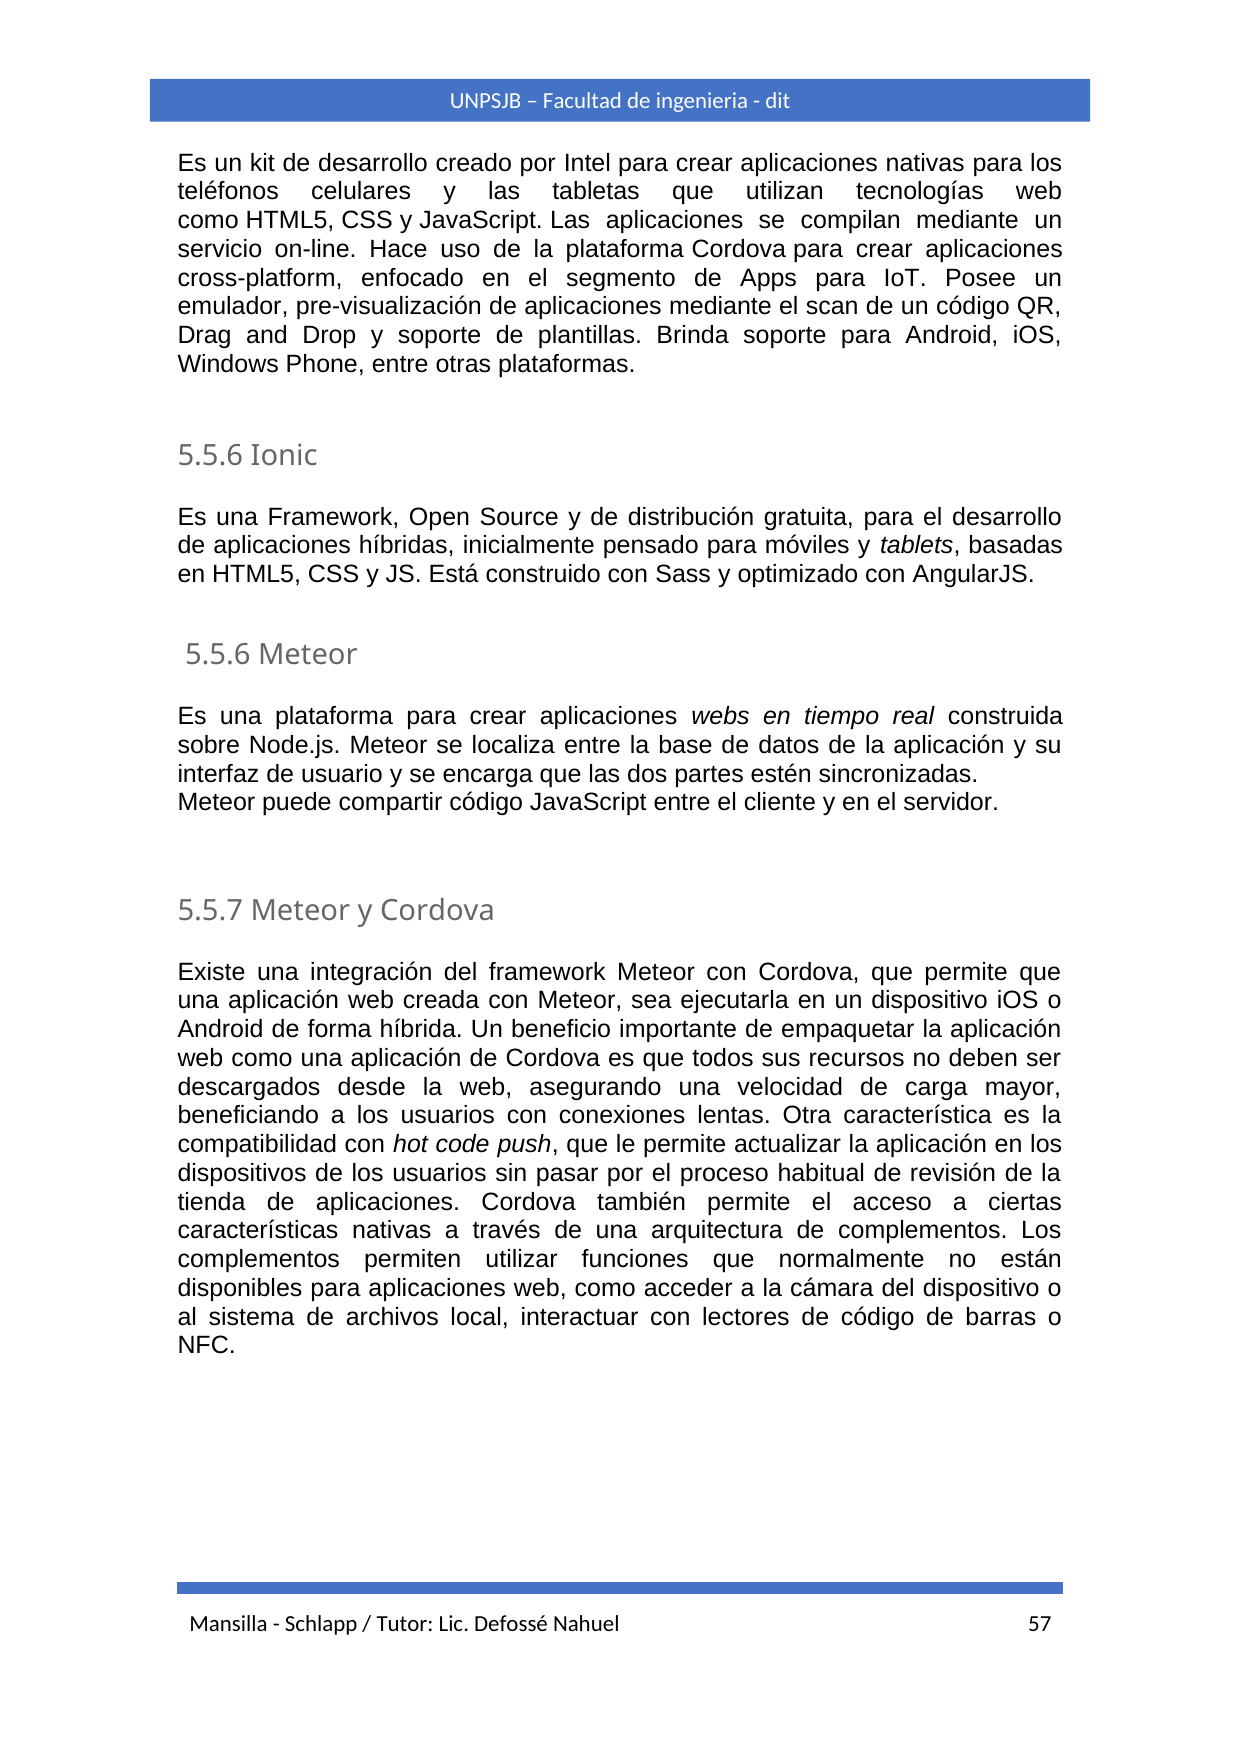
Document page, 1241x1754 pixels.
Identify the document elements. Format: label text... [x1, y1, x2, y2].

subtitle 5.5.6 Ionic [177, 434, 1063, 474]
text Es una plataforma para crear aplicaciones webs en tiempo real construida sobre Node.js. Meteor se localiza entre la base de datos de la aplicación y su interfaz de usuario y se encarga que las dos partes estén sincronizadas. [177, 701, 1063, 787]
text Existe una integración del framework Meteor con Cordova, que permite que una aplicación web creada con Meteor, sea ejecutarla en un dispositivo iOS o Android de forma híbrida. Un beneficio importante de empaquetar la aplicación web como una aplicación de Cordova es que todos sus recursos no deben ser descargados desde la web, asegurando una velocidad de carga mayor, beneficiando a los usuarios con conexiones lentas. Otra característica es la compatibilidad con hot code push, que le permite actualizar la aplicación en los dispositivos de los usuarios sin pasar por el proceso habitual de revisión de la tienda de aplicaciones. Cordova también permite el acceso a ciertas características nativas a través de una arquitectura de complementos. Los complementos permiten utilizar funciones que normalmente no están disponibles para aplicaciones web, como acceder a la cámara del dispositivo o al sistema de archivos local, interactuar con lectores de código de barras o NFC. [177, 929, 1063, 1359]
text Es una Framework, Open Source y de distribución gratuita, para el desarrollo de aplicaciones híbridas, inicialmente pensado para móviles y tablets, basadas en HTML5, CSS y JS. Está construido con Sass y optimizado con AngularJS. [177, 502, 1063, 588]
text Meteor puede compartir código JavaScript entre el cliente y en el servidor. [177, 787, 1063, 816]
subtitle 5.5.7 Meteor y Cordova [177, 889, 1063, 929]
text Es un kit de desarrollo creado por Intel para crear aplicaciones nativas para los teléfonos celulares y las tabletas que utilizan tecnologías web como HTML5, CSS y JavaScript. Las aplicaciones se compilan mediante un servicio on-line. Hace uso de la plataforma Cordova para crear aplicaciones cross-platform, enfocado en el segmento de Apps para IoT. Posee un emulador, pre-visualización de aplicaciones mediante el scan de un código QR, Drag and Drop y soporte de plantillas. Brinda soporte para Android, iOS, Windows Phone, entre otras plataformas. [177, 148, 1063, 378]
subtitle 5.5.6 Meteor [177, 633, 1063, 673]
